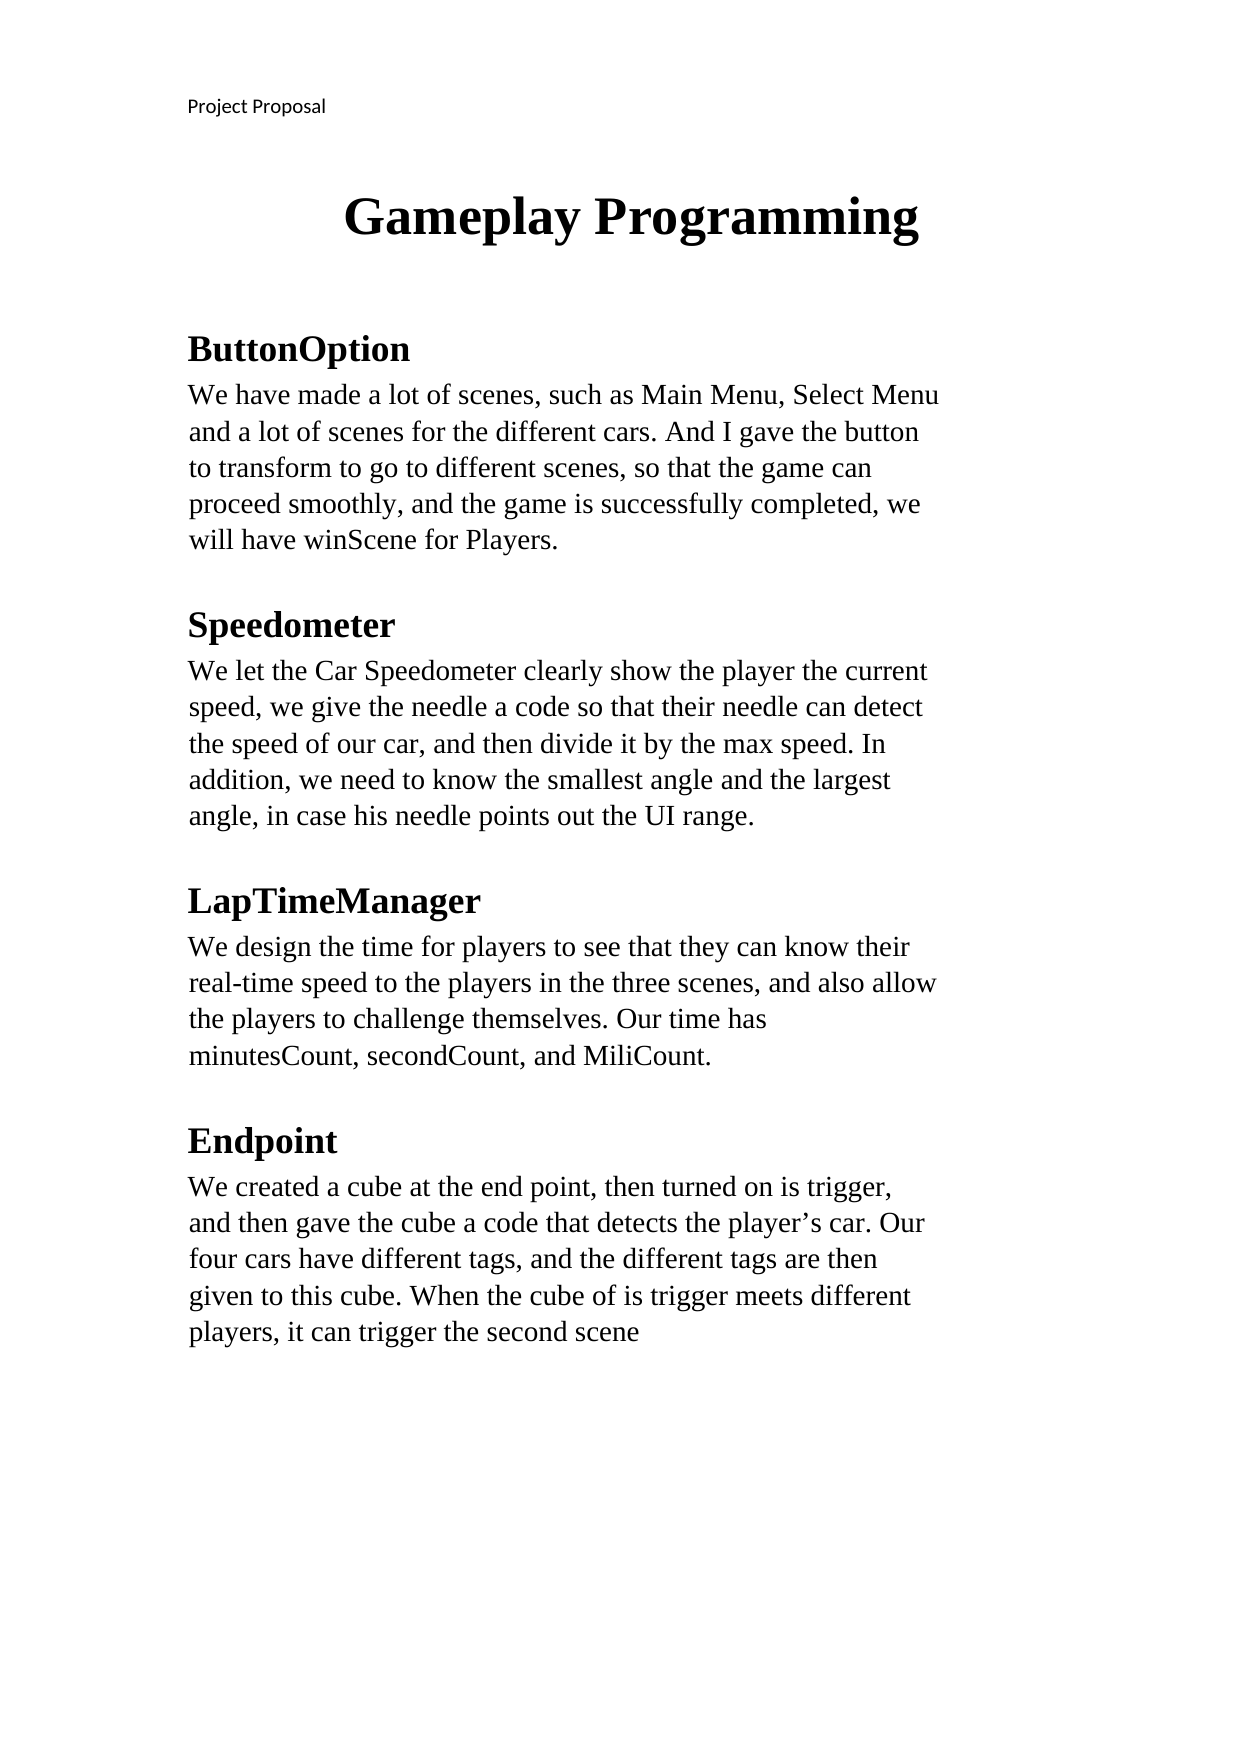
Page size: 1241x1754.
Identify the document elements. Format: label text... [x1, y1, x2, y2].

text Speedometer [187, 603, 940, 646]
text We created a cube at the end point, then turned on is trigger, and then gave the cube a code that detects the player’s car. Our four cars have different tags, and the different tags are then given to this cube. When the cube of is trigger meets different players, it can trigger the second scene [187, 1169, 940, 1347]
text LapTimeManager [187, 879, 940, 922]
text We design the time for players to see that they can know their real-time speed to the players in the three scenes, and also allow the players to challenge themselves. Our time has minutesCount, secondCount, and MiliCount. [187, 929, 940, 1071]
text We let the Car Speedometer clearly show the player the current speed, we give the needle a code so that their needle can detect the speed of our car, and then divide it by the max speed. In addition, we need to know the smallest angle and the largest angle, in case his needle points out the UI range. [187, 653, 940, 832]
text Endpoint [187, 1118, 940, 1162]
text ButtonOption [187, 327, 940, 370]
text Gameplay Programming [187, 184, 940, 246]
text We have made a lot of scenes, such as Main Menu, Select Menu and a lot of scenes for the different cars. And I gave the button to transform to go to different scenes, so that the game can proceed smoothly, and the game is successfully completed, we will have winScene for Players. [187, 377, 940, 556]
